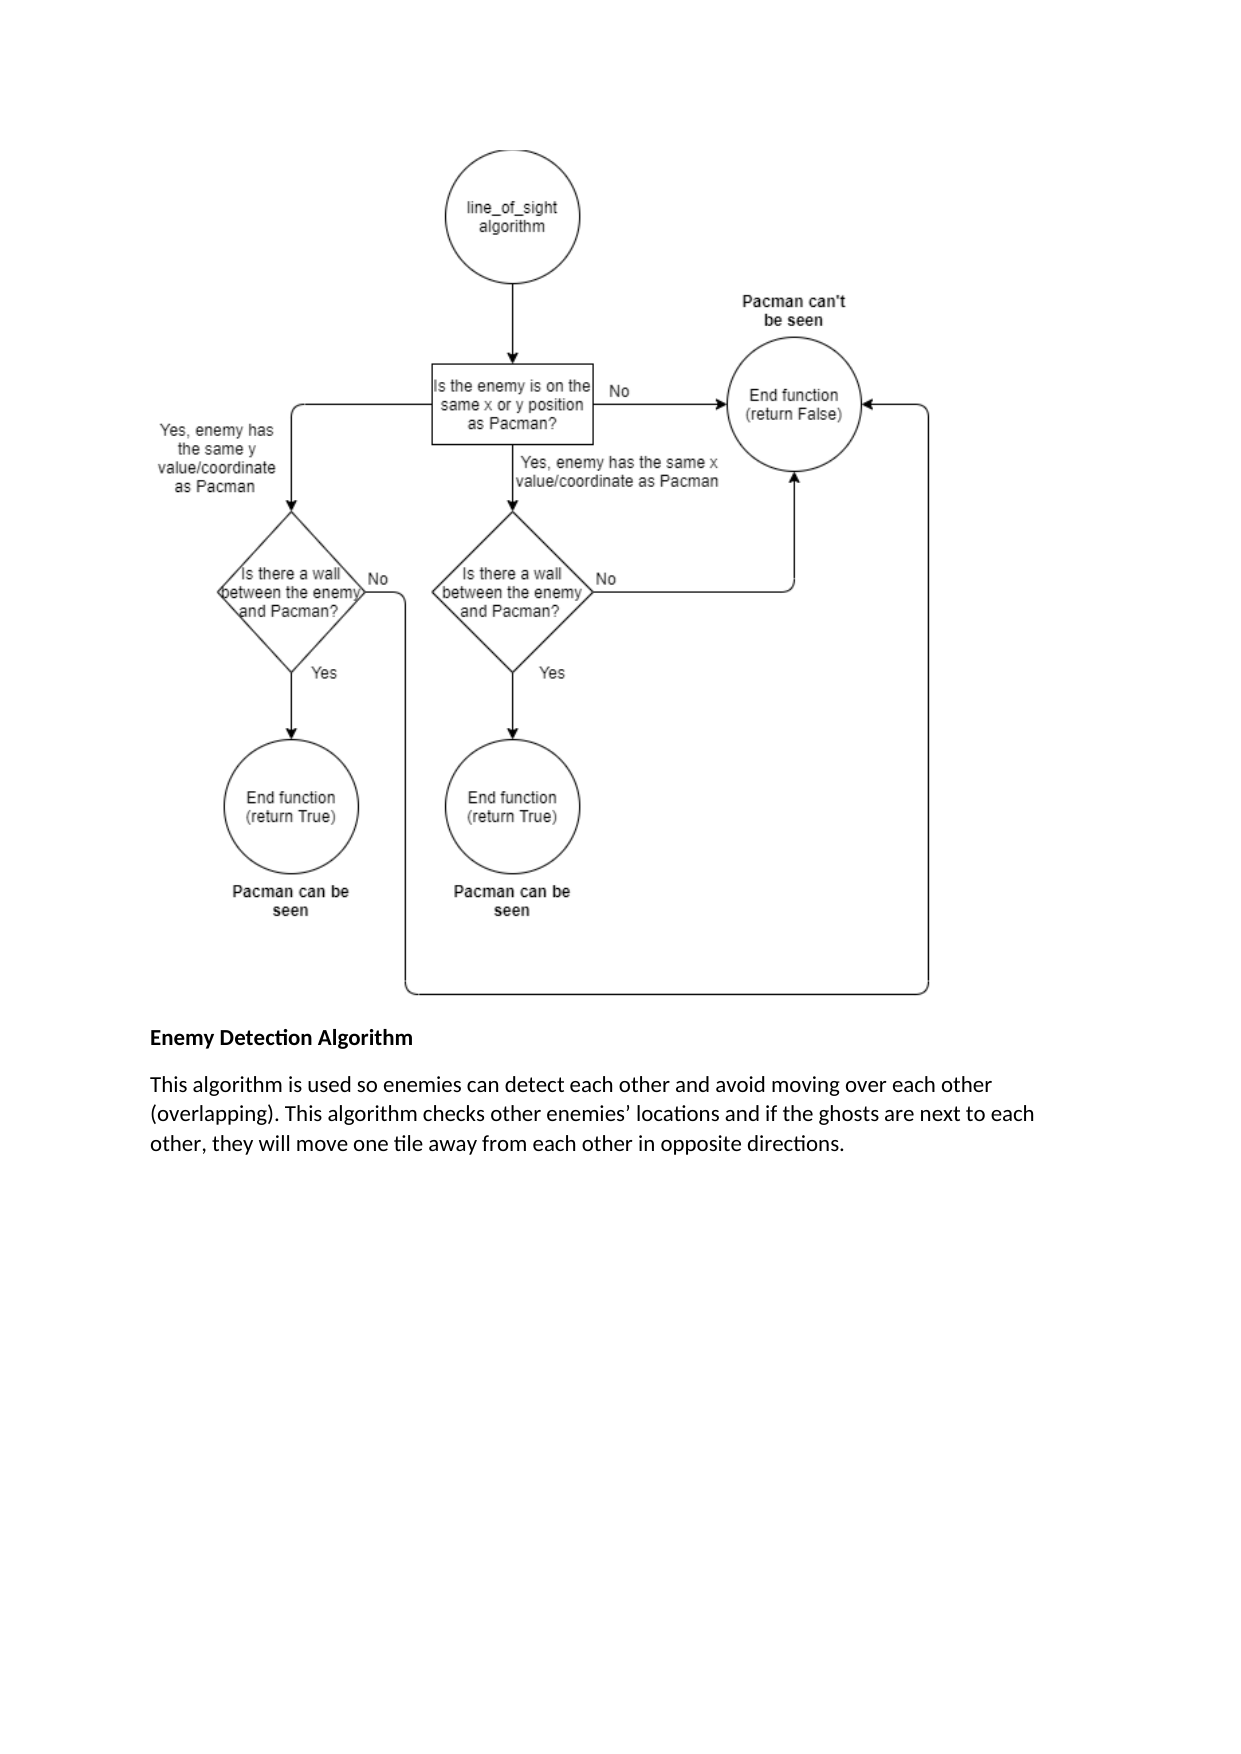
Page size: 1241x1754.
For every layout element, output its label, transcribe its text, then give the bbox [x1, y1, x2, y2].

text Enemy Detection Algorithm [150, 1023, 1090, 1051]
picture [150, 150, 940, 1006]
text This algorithm is used so enemies can detect each other and avoid moving over each other (overlapping). This algorithm checks other enemies’ locations and if the ghosts are next to each other, they will move one tile away from each other in opposite directions. [150, 1070, 1090, 1157]
